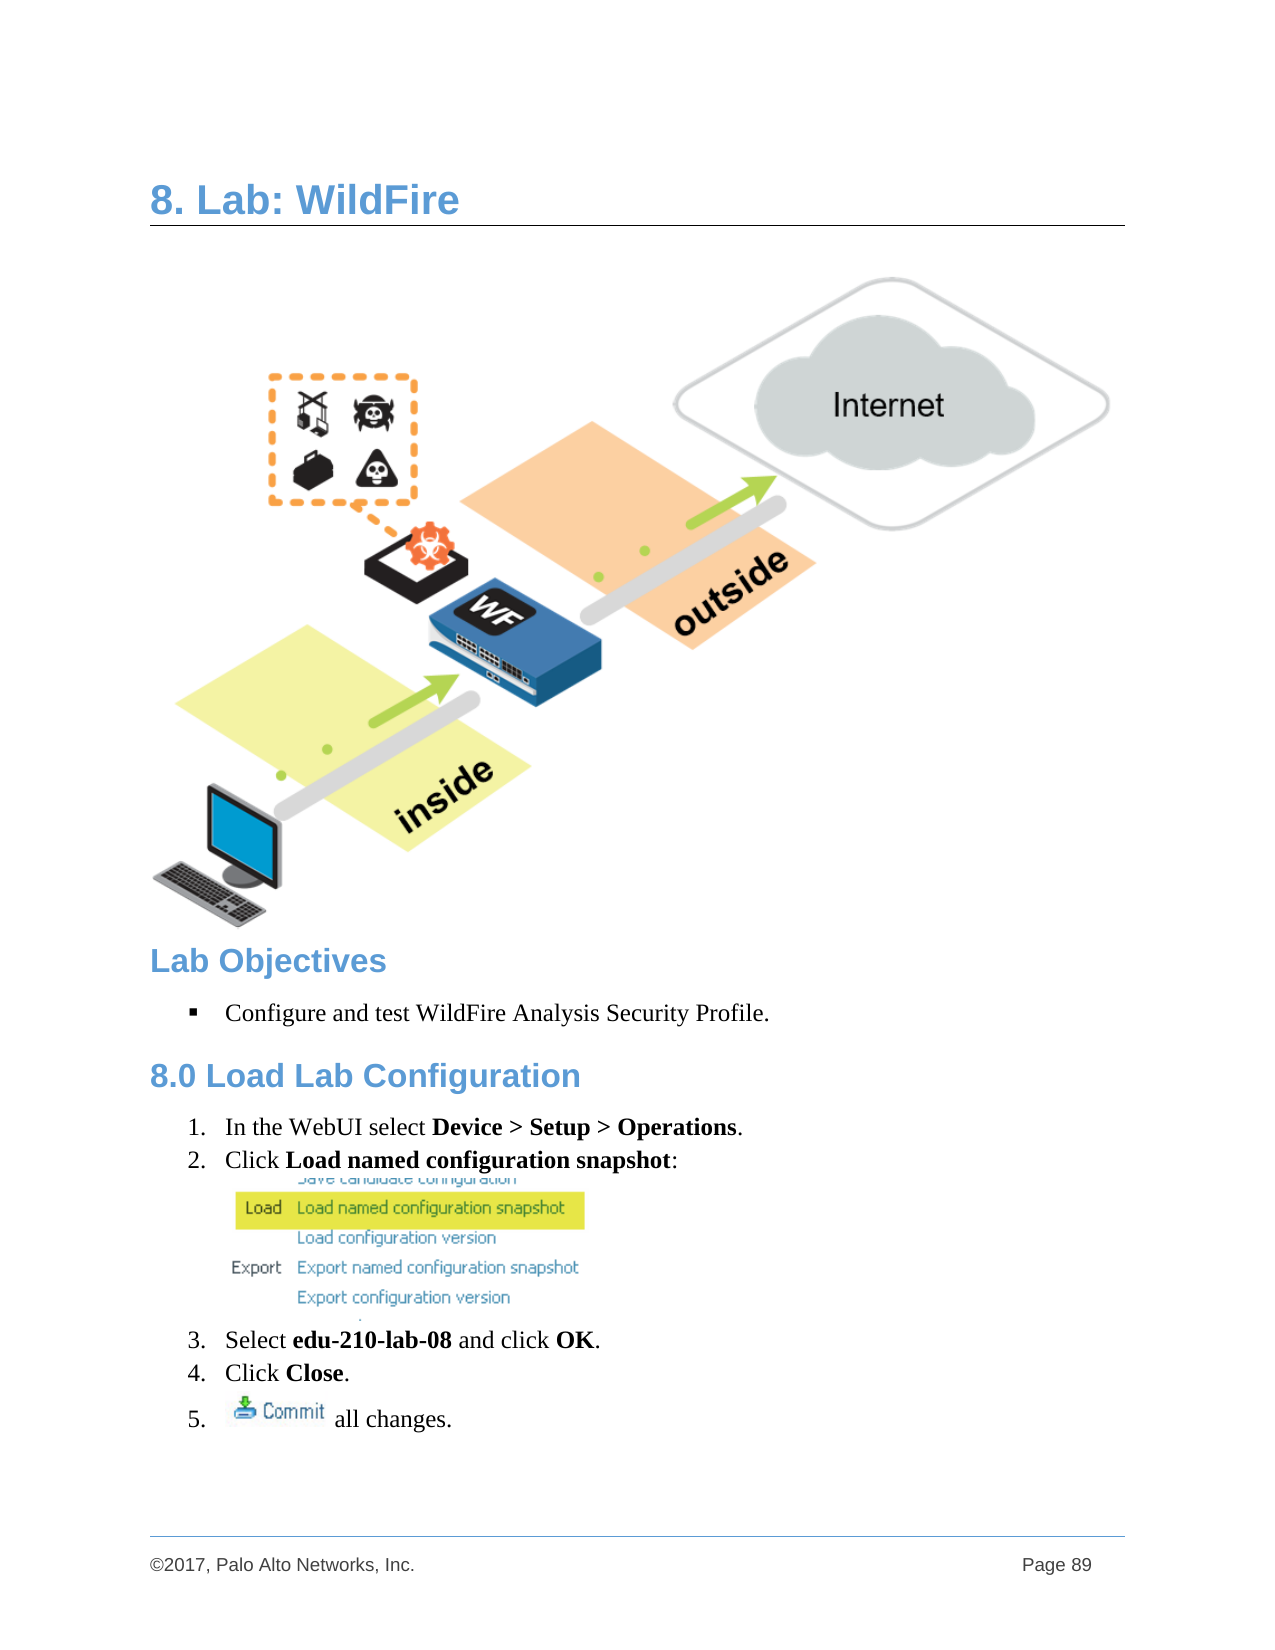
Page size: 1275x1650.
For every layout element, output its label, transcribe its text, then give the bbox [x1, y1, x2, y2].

list Configure and test WildFire Analysis Security Profile. [187, 998, 1125, 1027]
list Click Close. [187, 1358, 1125, 1387]
subtitle Lab Objectives [150, 936, 1125, 979]
subtitle 8.0 Load Lab Configuration [150, 1056, 1125, 1094]
list Click Load named configuration snapshot: [187, 1146, 1125, 1174]
picture [225, 1178, 599, 1321]
list In the WebUI select Device > Setup > Operations. [187, 1112, 1125, 1141]
picture [225, 1391, 329, 1427]
list Select edu-210-lab-08 and click OK. [187, 1325, 1125, 1354]
list all changes. [187, 1391, 1125, 1432]
subtitle 8. Lab: WildFire [150, 175, 1125, 225]
picture [150, 258, 1125, 936]
